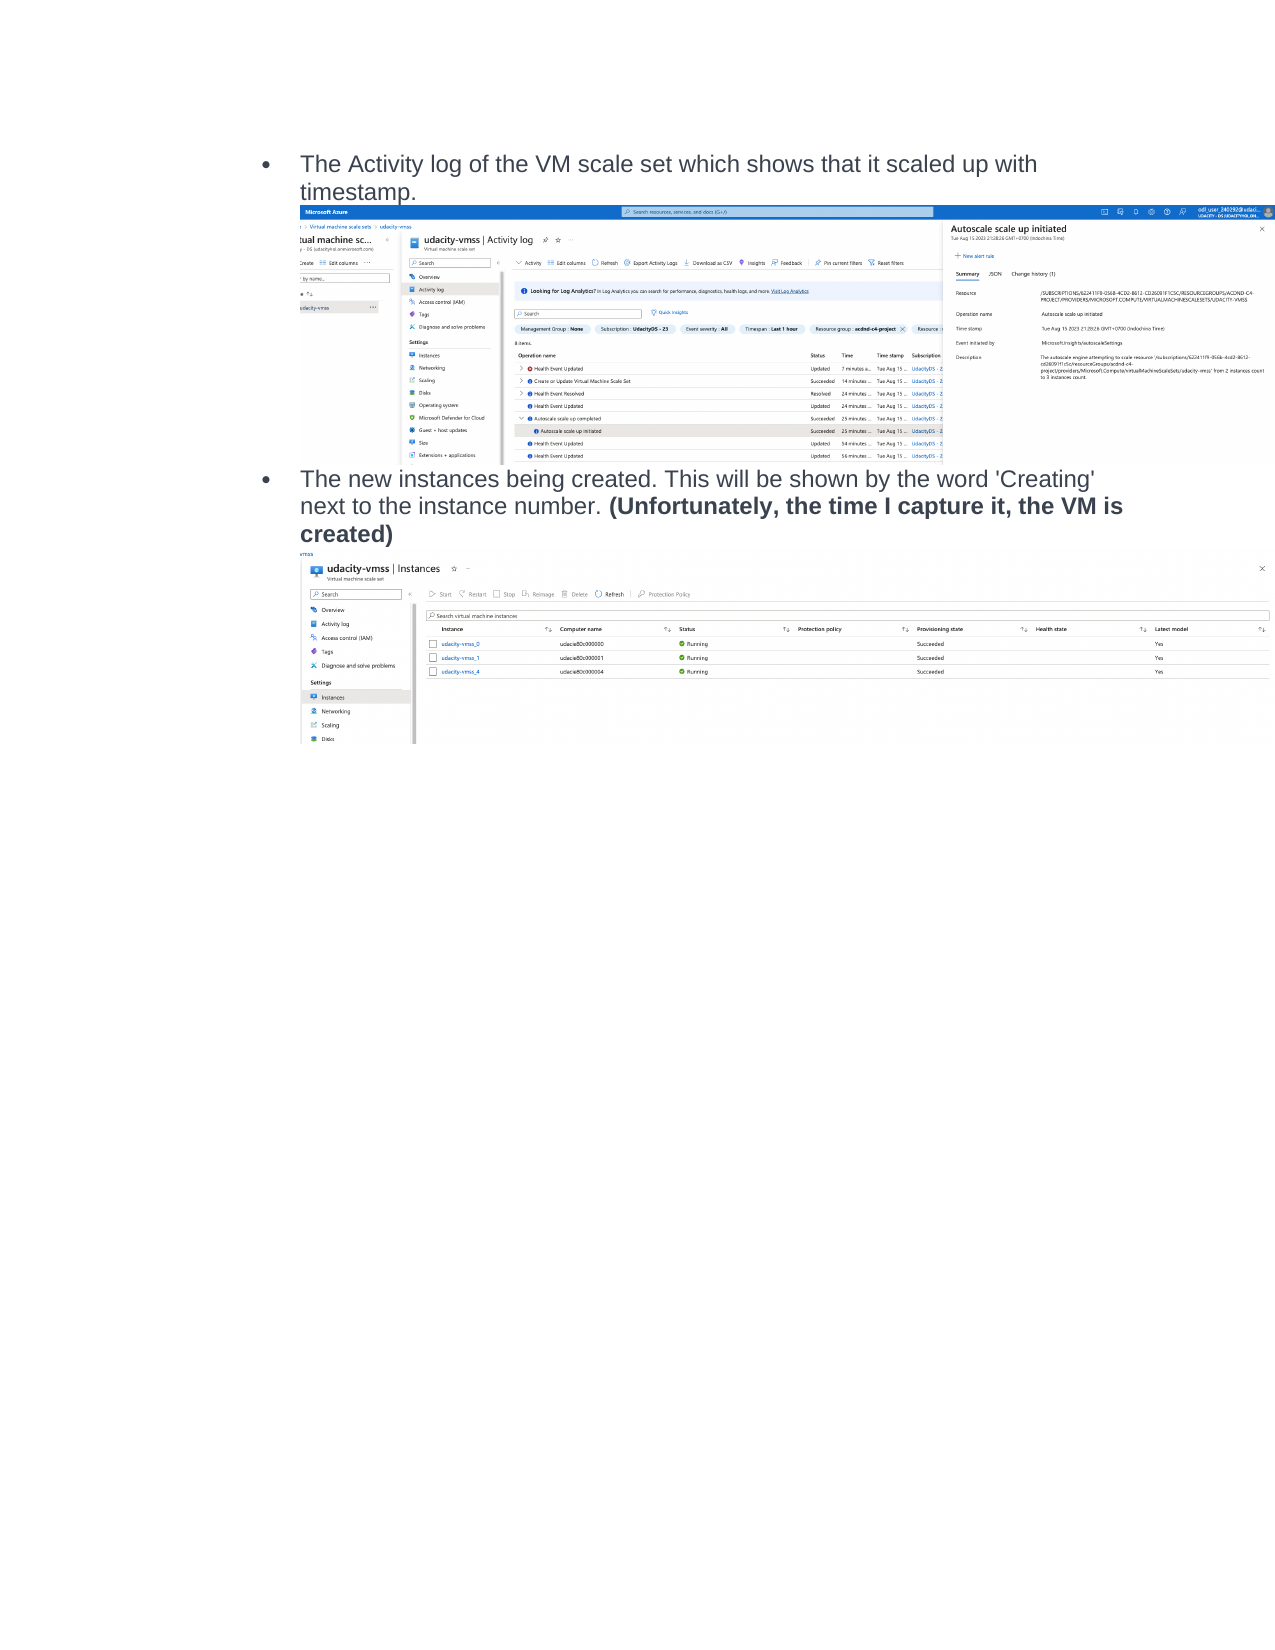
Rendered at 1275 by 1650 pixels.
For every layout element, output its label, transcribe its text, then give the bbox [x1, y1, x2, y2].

picture [300, 547, 1275, 744]
picture [300, 205, 1275, 465]
